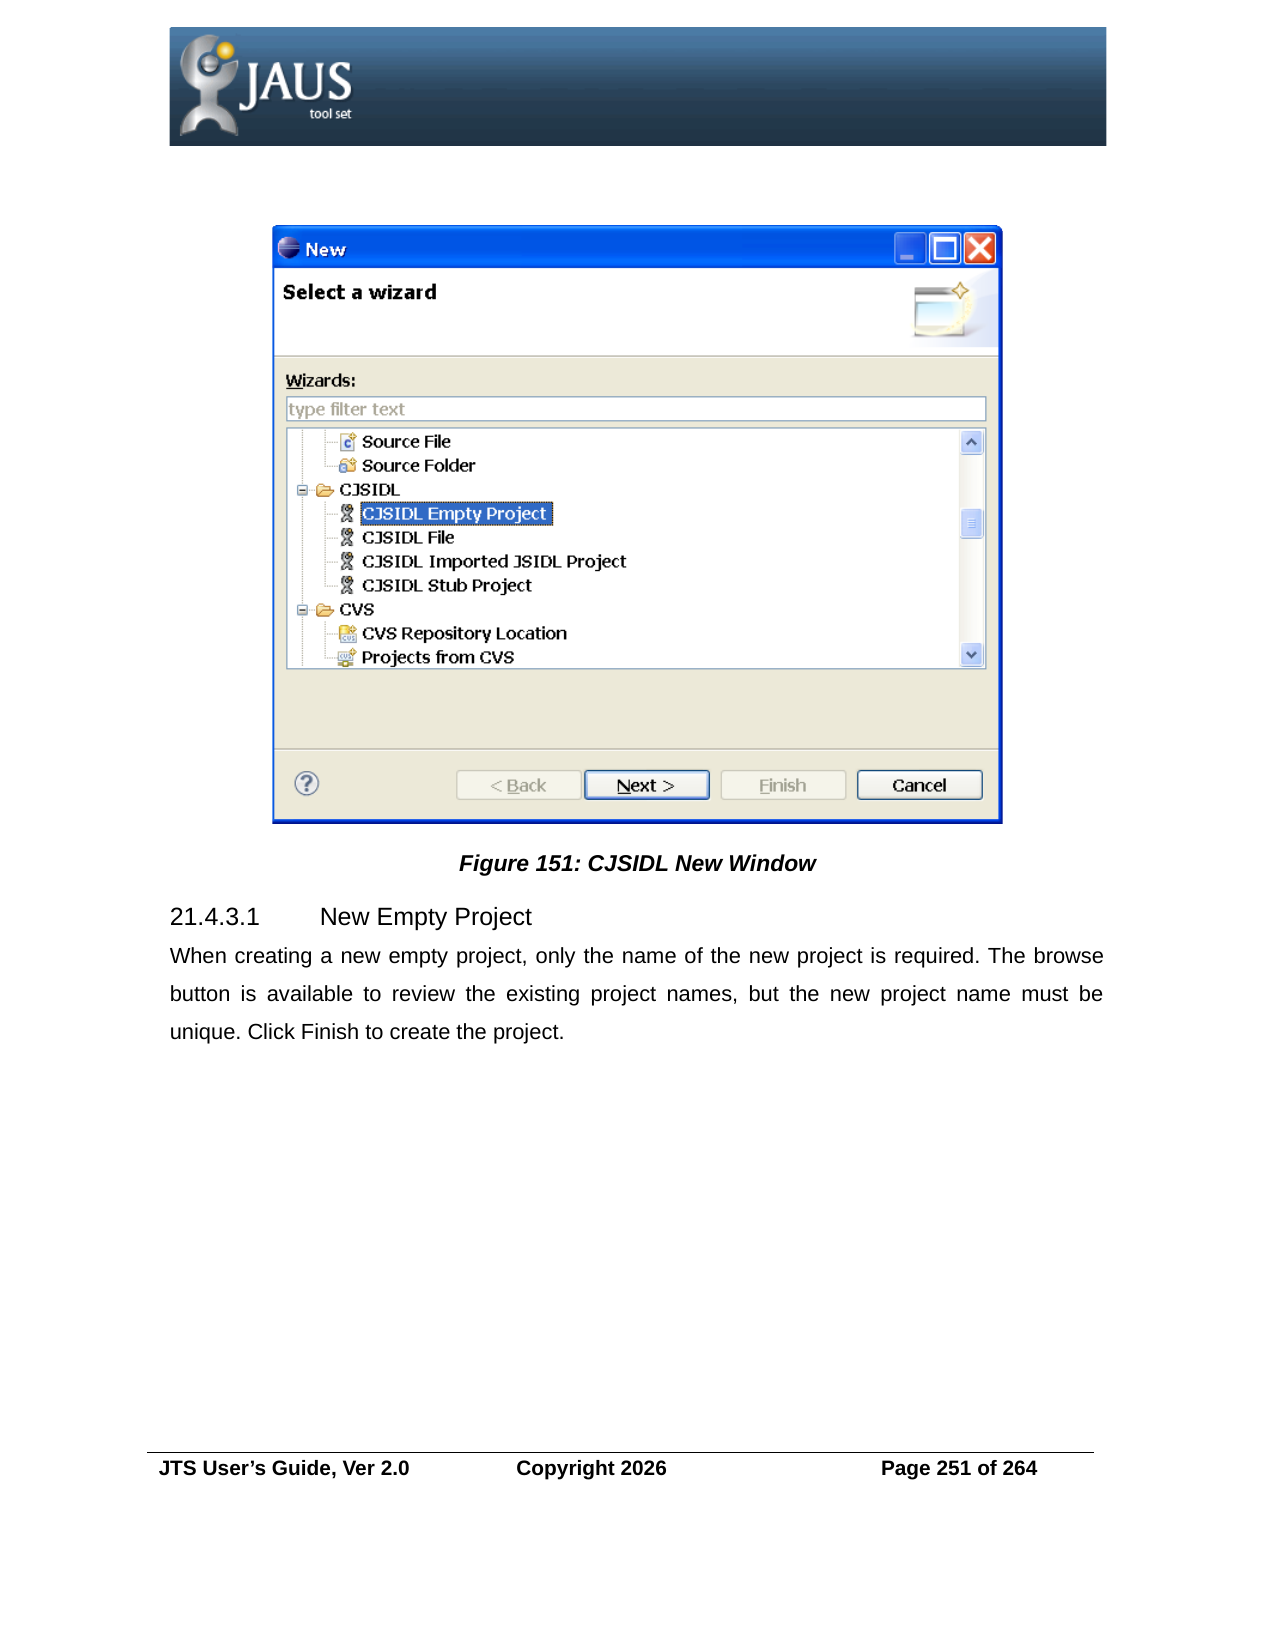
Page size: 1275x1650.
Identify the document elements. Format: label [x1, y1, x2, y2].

picture [272, 225, 1003, 824]
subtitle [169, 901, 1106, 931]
picture [169, 27, 1107, 146]
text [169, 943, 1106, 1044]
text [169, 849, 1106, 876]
